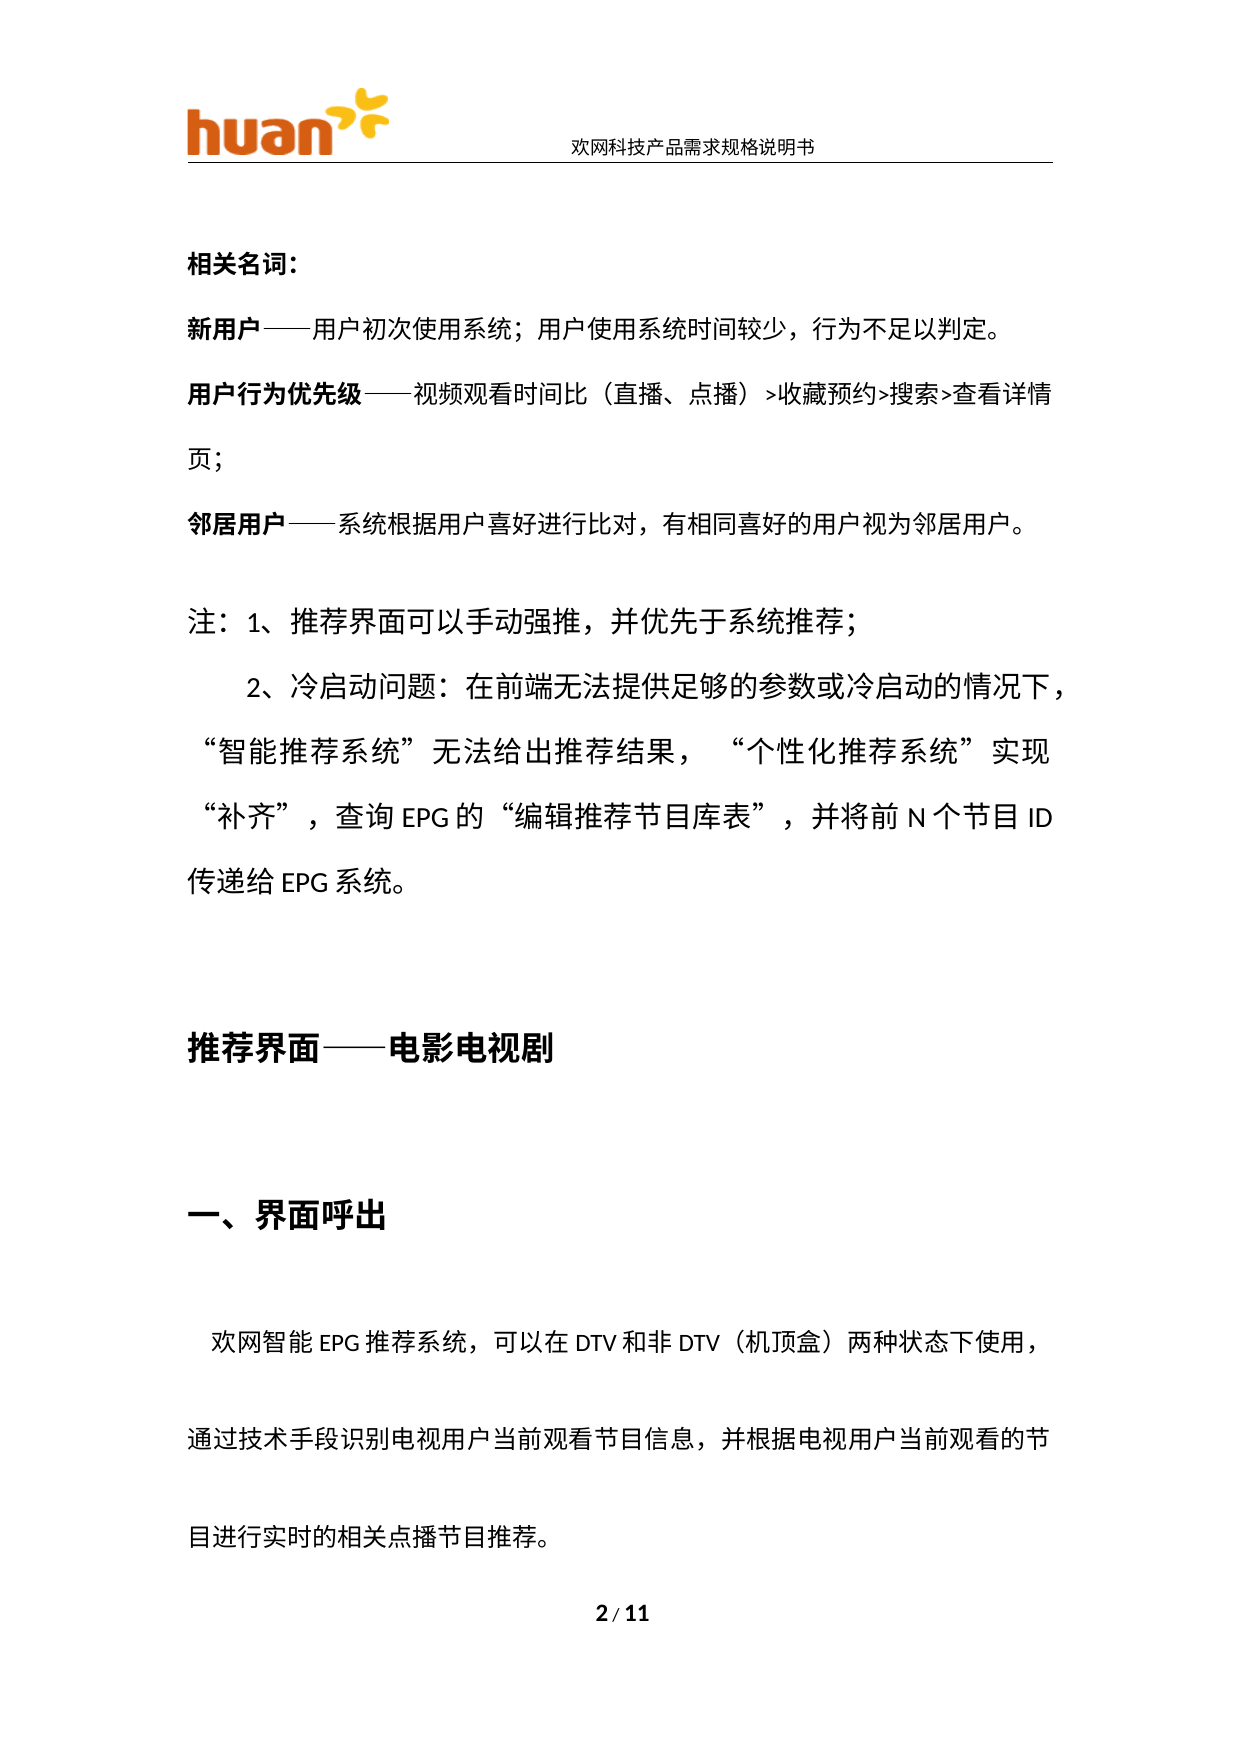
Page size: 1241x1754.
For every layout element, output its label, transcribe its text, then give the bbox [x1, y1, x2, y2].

text 用户行为优先级——视频观看时间比（直播、点播）>收藏预约>搜索>查看详情页； [187, 360, 1053, 490]
subtitle 一、界面呼出 [187, 1180, 1053, 1245]
list 新用户——用户初次使用系统；用户使用系统时间较少，行为不足以判定。 [187, 295, 1053, 360]
text 邻居用户——系统根据用户喜好进行比对，有相同喜好的用户视为邻居用户。 [187, 490, 1053, 555]
text 相关名词： [187, 230, 1053, 295]
text 注：1、推荐界面可以手动强推，并优先于系统推荐； [187, 588, 1053, 653]
text 欢网智能EPG推荐系统，可以在DTV和非DTV（机顶盒）两种状态下使用，通过技术手段识别电视用户当前观看节目信息，并根据电视用户当前观看的节目进行实时的相关点播节目推荐。 [187, 1308, 1053, 1568]
picture [187, 88, 389, 155]
subtitle 推荐界面——电影电视剧 [187, 1013, 1053, 1078]
text 2、冷启动问题：在前端无法提供足够的参数或冷启动的情况下，“智能推荐系统”无法给出推荐结果， “个性化推荐系统”实现“补齐”，查询EPG的“编辑推荐节目库表”，并将前N个节目ID传递给EPG系统。 [187, 653, 1053, 913]
